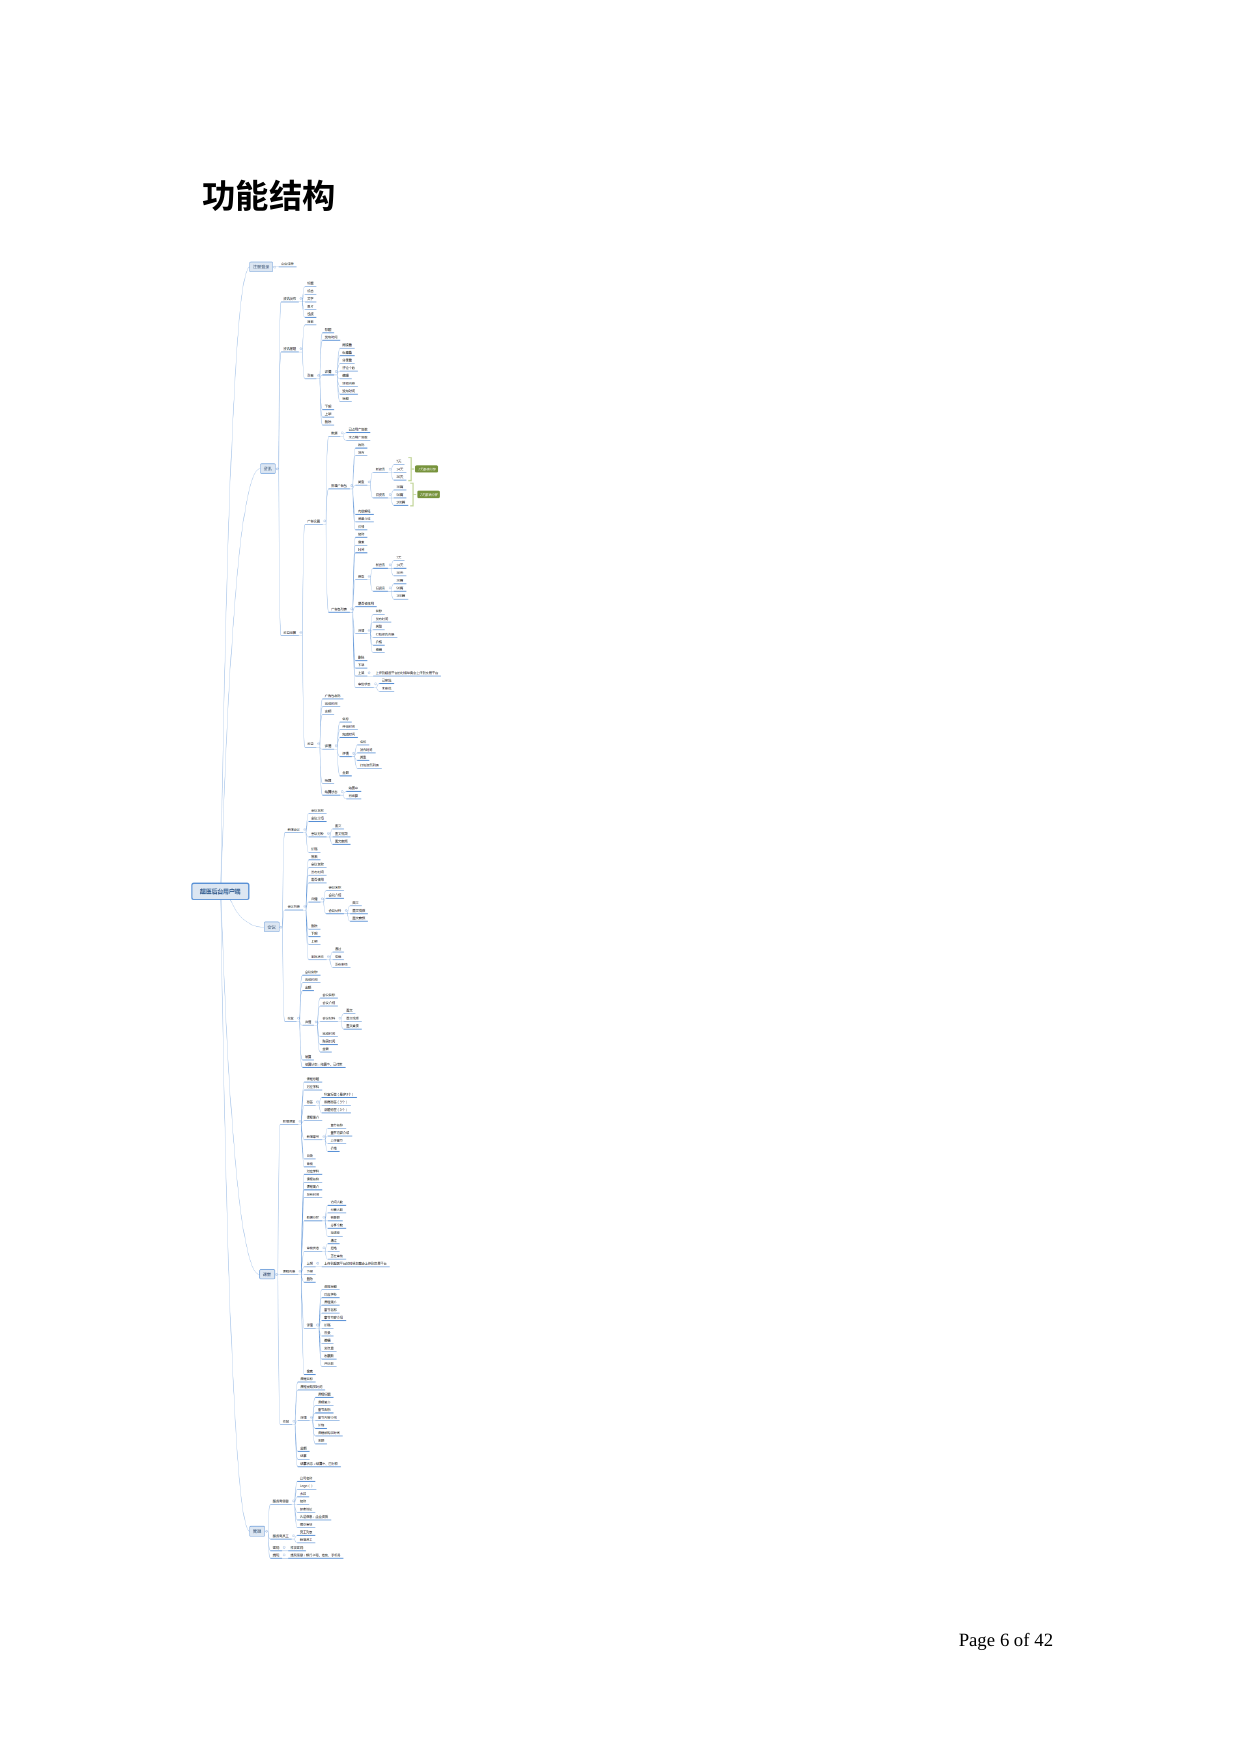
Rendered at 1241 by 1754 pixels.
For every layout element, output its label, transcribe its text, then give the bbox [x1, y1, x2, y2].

picture [187, 256, 445, 1562]
subtitle 功能结构 [202, 162, 1053, 227]
